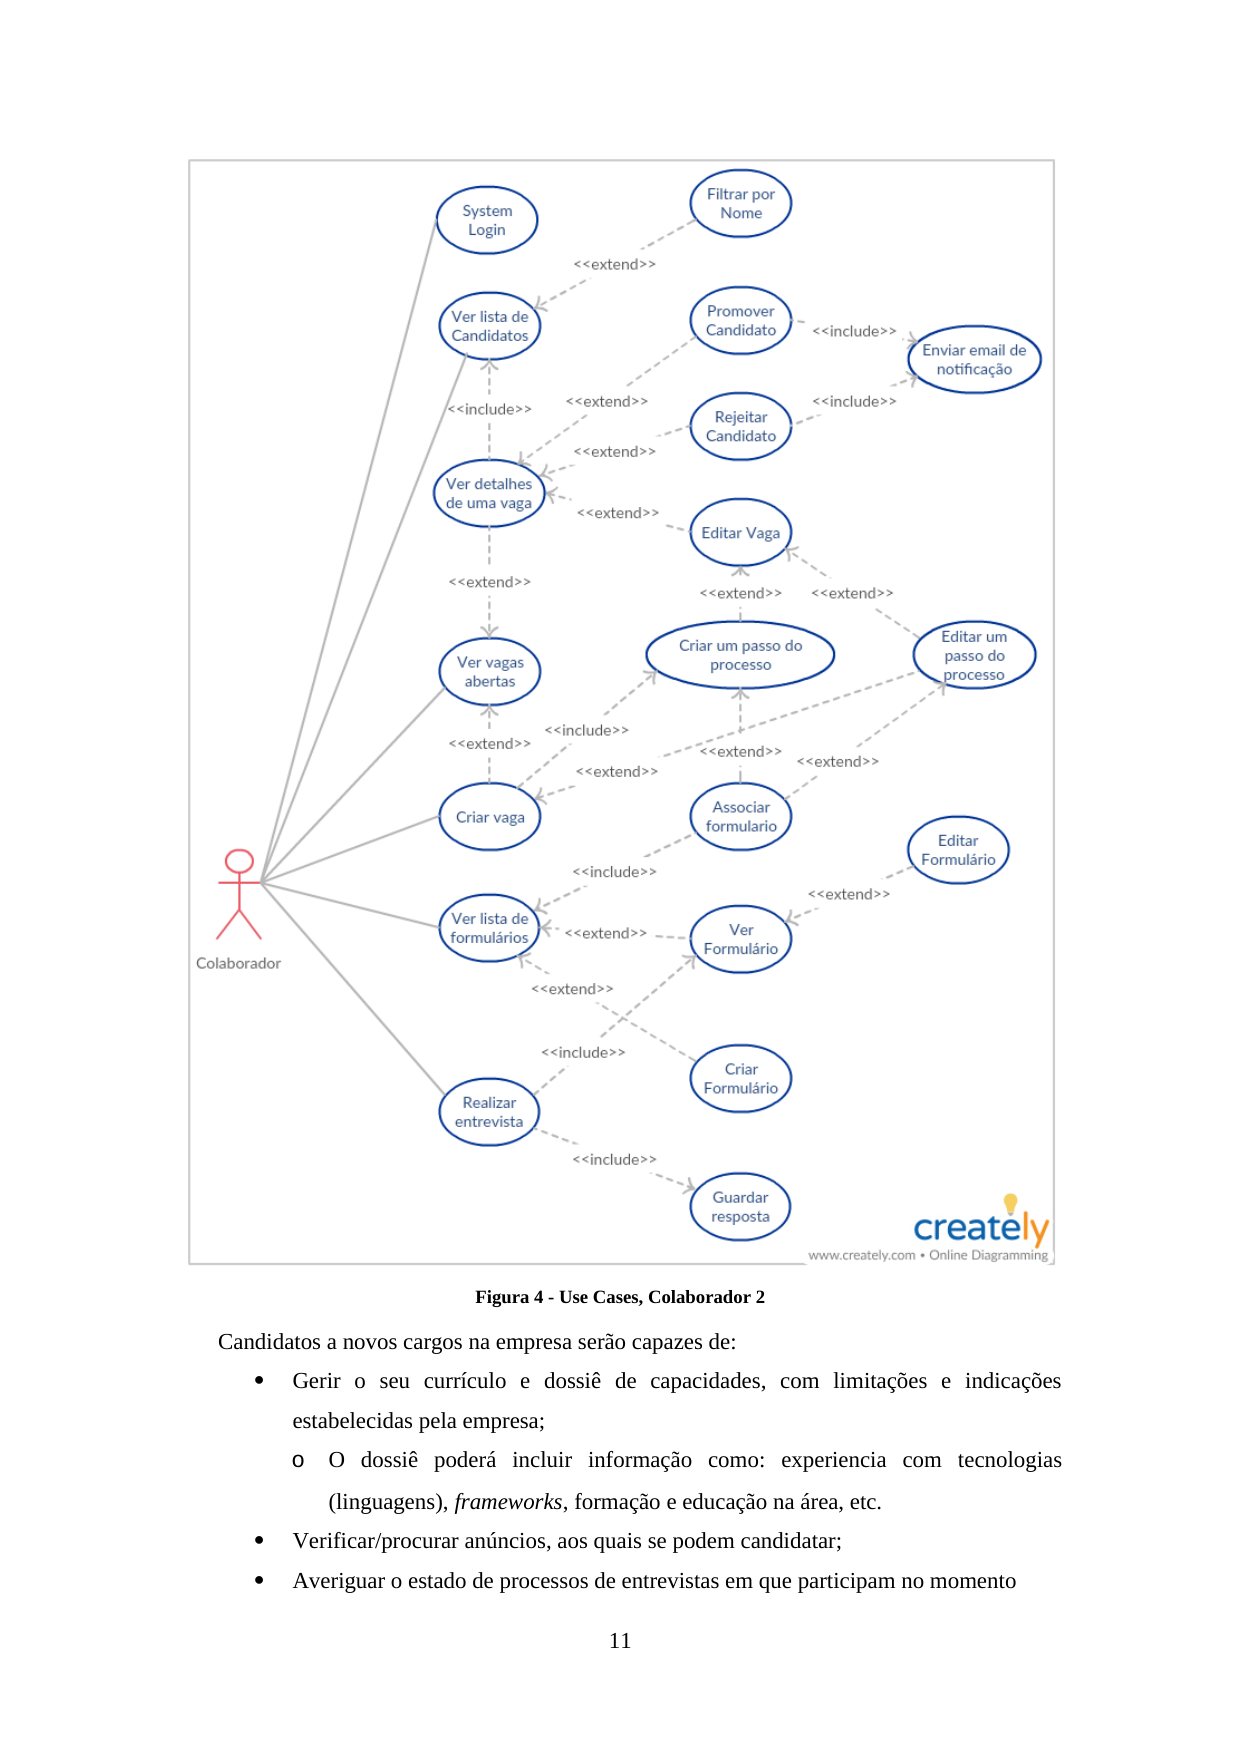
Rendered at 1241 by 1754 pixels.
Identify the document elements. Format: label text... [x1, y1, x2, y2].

list Averiguar o estado de processos de entrevistas em que participam no momento [255, 1567, 1063, 1593]
text Candidatos a novos cargos na empresa serão capazes de: [177, 1328, 1063, 1354]
list O dossiê poderá incluir informação como: experiencia com tecnologias (linguagens), frameworks, formação e educação na área, etc. [291, 1447, 1063, 1514]
list Gerir o seu currículo e dossiê de capacidades, com limitações e indicações estabelecidas pela empresa; [255, 1368, 1063, 1433]
picture [177, 147, 1063, 1273]
list Verificar/procurar anúncios, aos quais se podem candidatar; [255, 1527, 1063, 1554]
